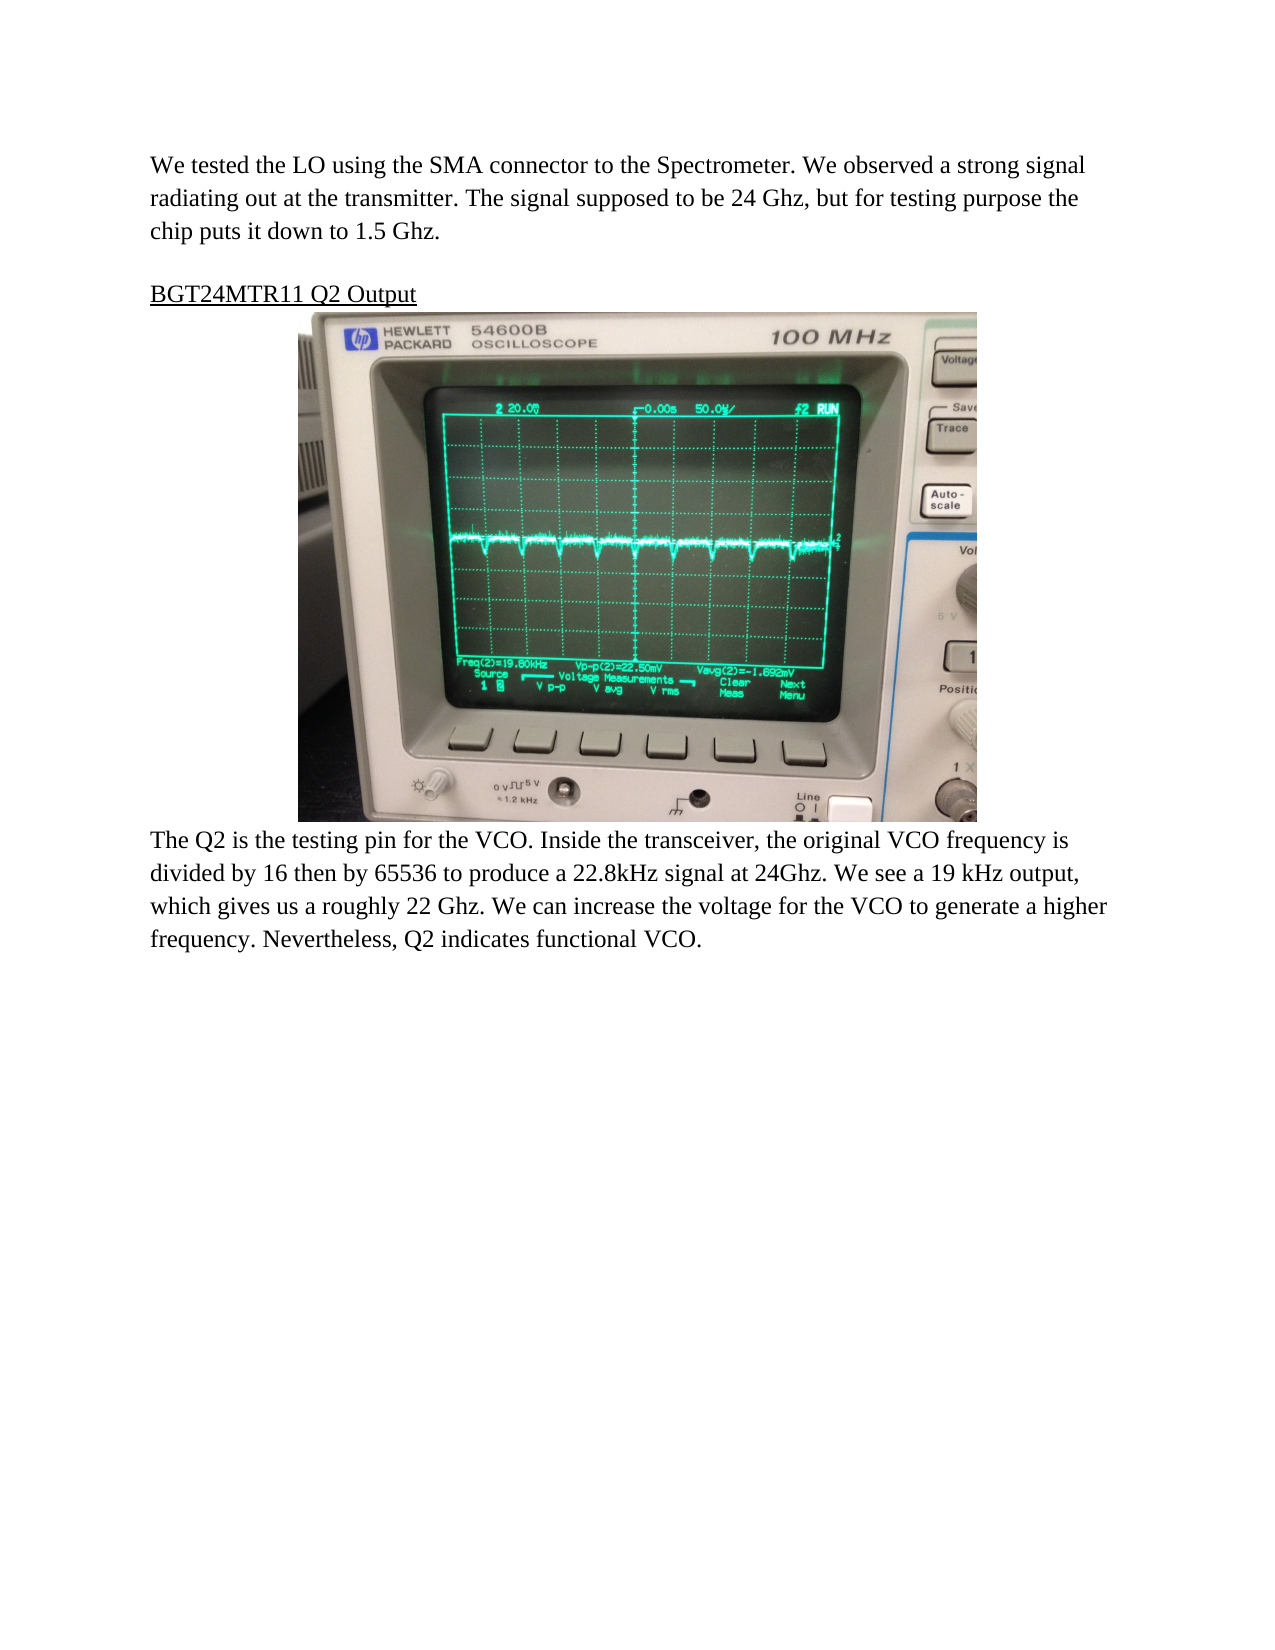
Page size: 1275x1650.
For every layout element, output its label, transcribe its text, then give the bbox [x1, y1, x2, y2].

text We tested the LO using the SMA connector to the Spectrometer. We observed a strong signal radiating out at the transmitter. The signal supposed to be 24 Ghz, but for testing purpose the chip puts it down to 1.5 Ghz. [150, 150, 1125, 245]
text The Q2 is the testing pin for the VCO. Inside the transceiver, the original VCO frequency is divided by 16 then by 65536 to produce a 22.8kHz signal at 24Ghz. We see a 19 kHz output, which gives us a roughly 22 Ghz. We can increase the voltage for the VCO to generate a higher frequency. Nevertheless, Q2 indicates functional VCO. [150, 825, 1125, 953]
text BGT24MTR11 Q2 Output [150, 279, 1125, 308]
picture [298, 312, 977, 822]
